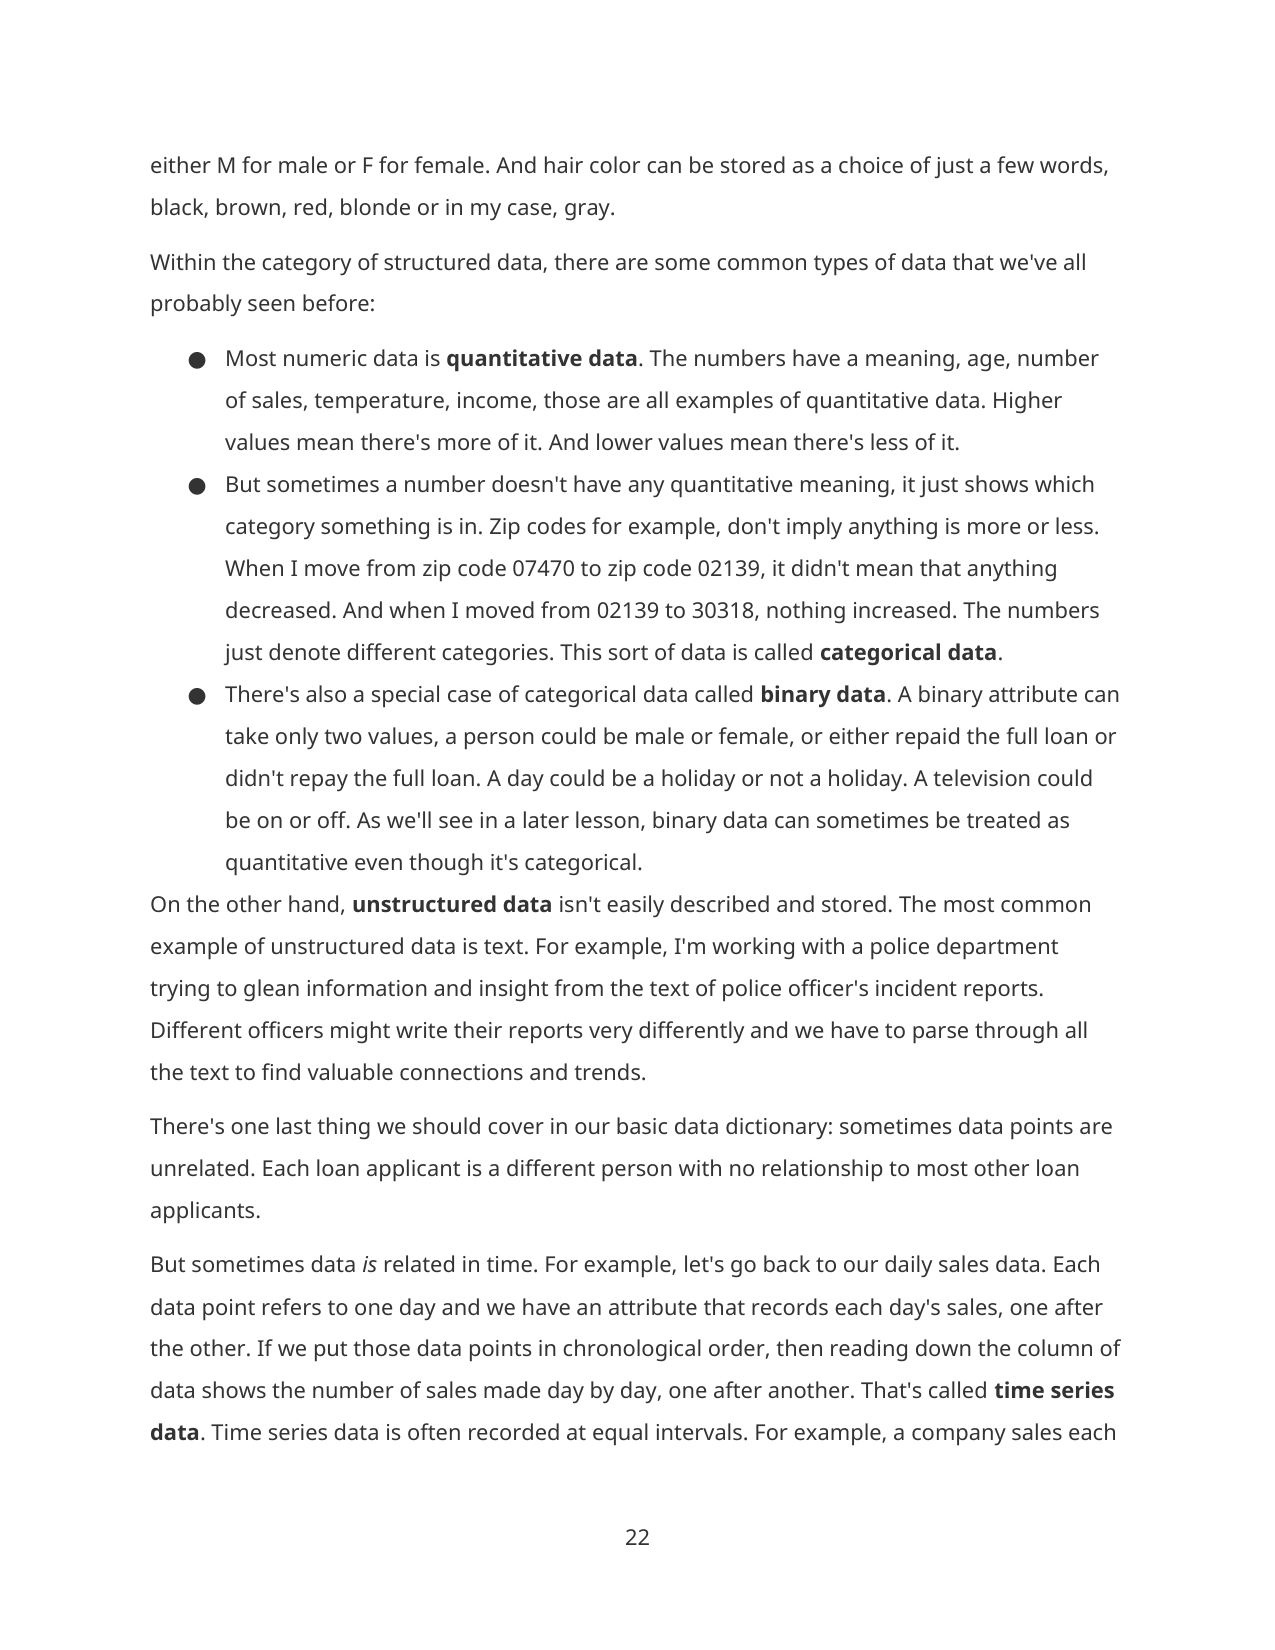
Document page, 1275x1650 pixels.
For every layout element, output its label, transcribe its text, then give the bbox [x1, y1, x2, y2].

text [150, 150, 1125, 222]
list But sometimes a number doesn't have any quantitative meaning, it just shows which category something is in. Zip codes for example, don't imply anything is more or less. When I move from zip code 07470 to zip code 02139, it didn't mean that anything decreased. And when I moved from 02139 to 30318, nothing increased. The numbers just denote different categories. This sort of data is called categorical data. [187, 469, 1125, 667]
text On the other hand, unstructured data isn't easily described and stored. The most common example of unstructured data is text. For example, I'm working with a police department trying to glean information and insight from the text of police officer's incident reports. Different officers might write their reports very differently and we have to parse through all the text to find valuable connections and trends. [150, 889, 1125, 1086]
text Within the category of structured data, there are some common types of data that we've all probably seen before: [150, 246, 1125, 318]
list Most numeric data is quantitative data. The numbers have a meaning, age, number of sales, temperature, income, those are all examples of quantitative data. Higher values mean there's more of it. And lower values mean there's less of it. [187, 343, 1125, 457]
text There's one last thing we should cover in our basic data dictionary: sometimes data points are unrelated. Each loan applicant is a different person with no relationship to most other loan applicants. [150, 1111, 1125, 1225]
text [150, 1249, 1125, 1447]
list There's also a special case of categorical data called binary data. A binary attribute can take only two values, a person could be male or female, or either repaid the full loan or didn't repay the full loan. A day could be a holiday or not a holiday. A television could be on or off. As we'll see in a later lesson, binary data can sometimes be treated as quantitative even though it's categorical. [187, 679, 1125, 876]
